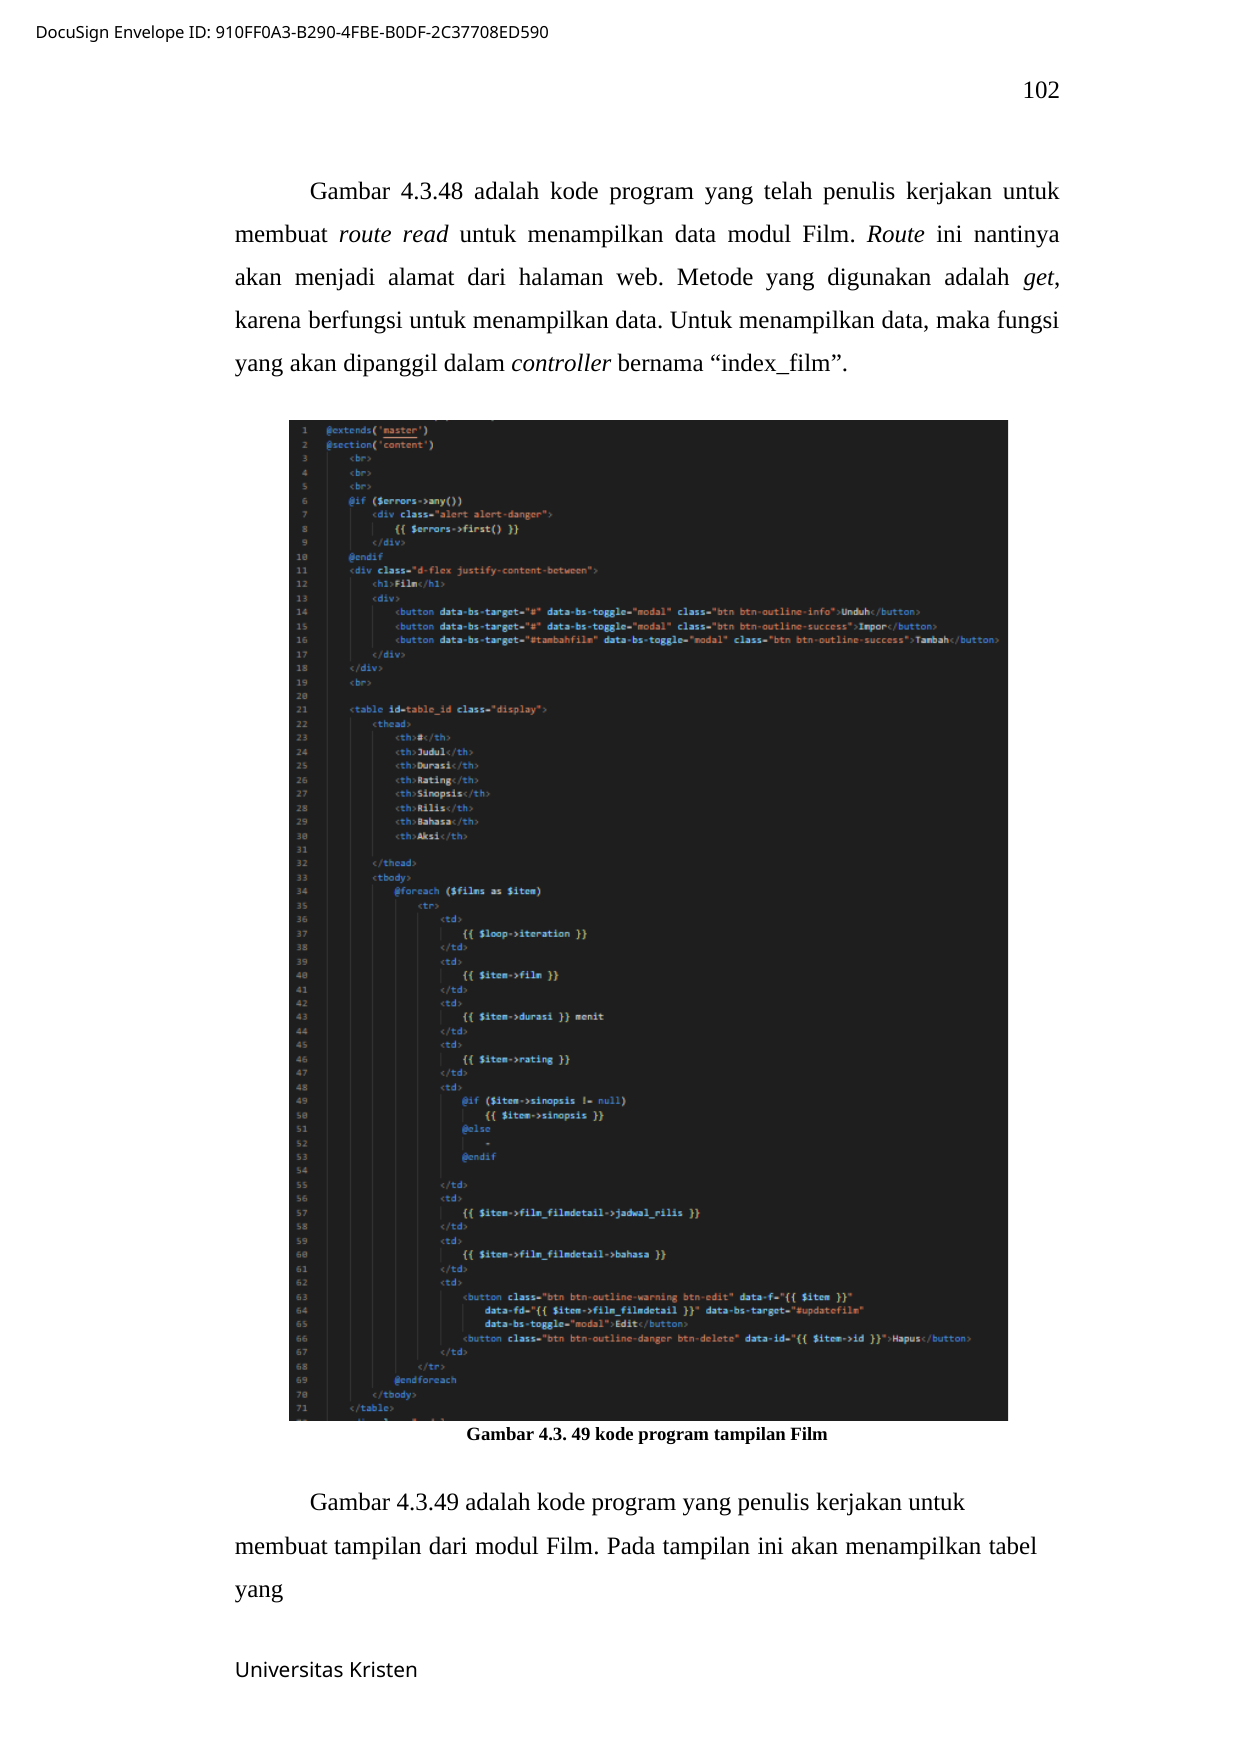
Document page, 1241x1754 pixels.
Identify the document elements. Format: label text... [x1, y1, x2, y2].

text Gambar 4.3.49 adalah kode program yang penulis kerjakan untuk membuat tampilan dari modul Film. Pada tampilan ini akan menampilkan tabel yang [234, 1487, 1062, 1603]
picture [289, 420, 1009, 1421]
text Gambar 4.3.48 adalah kode program yang telah penulis kerjakan untuk membuat route read untuk menampilkan data modul Film. Route ini nantinya akan menjadi alamat dari halaman web. Metode yang digunakan adalah get, karena berfungsi untuk menampilkan data. Untuk menampilkan data, maka fungsi yang akan dipanggil dalam controller bernama “index_film”. [234, 176, 1060, 377]
text Gambar 4.3. 49 kode program tampilan Film [334, 1421, 960, 1444]
